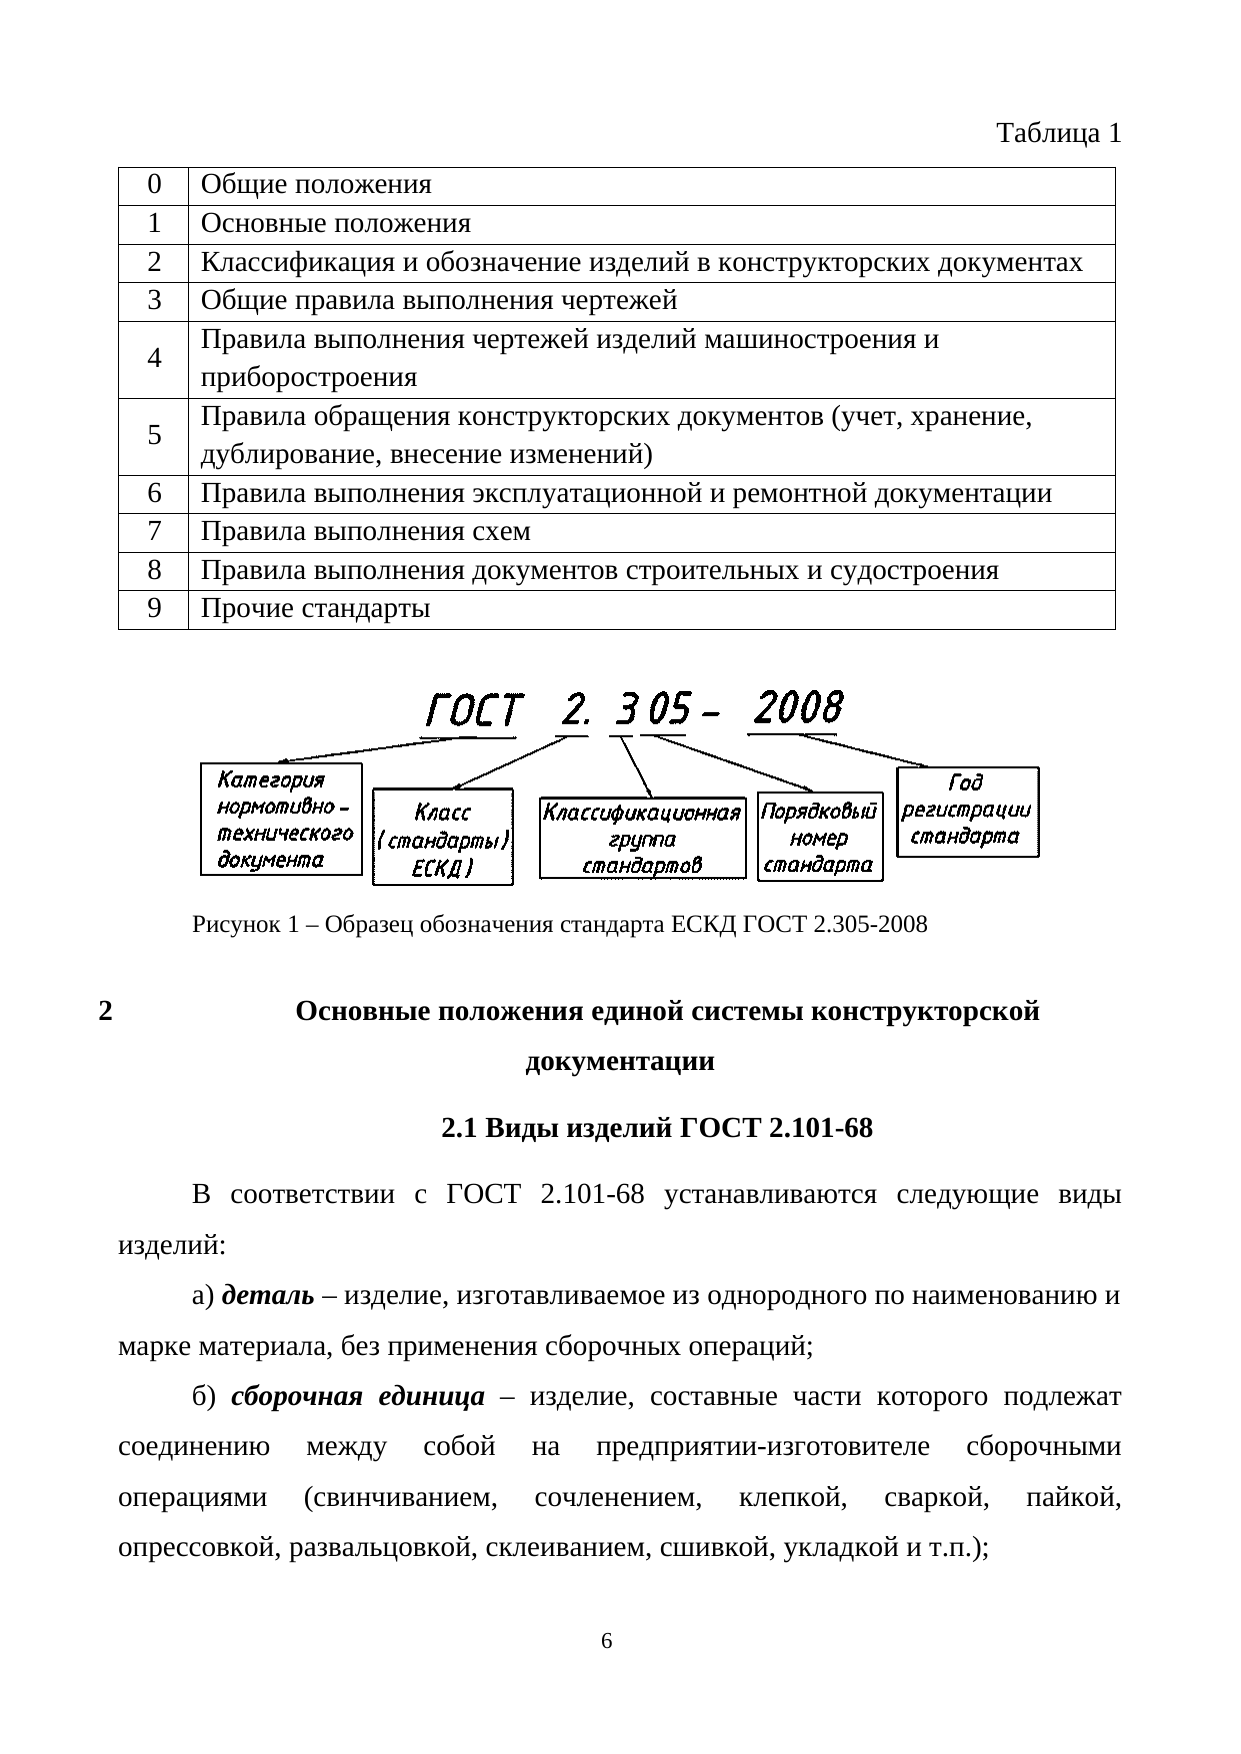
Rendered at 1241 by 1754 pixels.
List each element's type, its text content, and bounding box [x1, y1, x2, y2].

table_cell 4 [119, 322, 188, 398]
table_cell Классификация и обозначение изделий в конструкторских документах [189, 245, 1115, 282]
text б) сборочная единица – изделие, составные части которого подлежат соединению между собой на предприятии-изготовителе сборочными операциями (свинчиванием, сочленением, клепкой, сваркой, пайкой, опрессовкой, развальцовкой, склеиванием, сшивкой, укладкой и т.п.); [118, 1378, 1122, 1562]
text Рисунок 1 – Образец обозначения стандарта ЕСКД ГОСТ 2.305-2008 [192, 909, 1215, 938]
text а) деталь – изделие, изготавливаемое из однородного по наименованию и марке материала, без применения сборочных операций; [118, 1277, 1121, 1361]
table_header Общие положения [189, 168, 1115, 205]
table_cell Основные положения [189, 206, 1115, 244]
table_cell Правила выполнения схем [189, 514, 1115, 552]
table_cell Правила выполнения документов строительных и судостроения [189, 553, 1115, 590]
table_cell Общие правила выполнения чертежей [189, 283, 1115, 321]
text документации [99, 1043, 1141, 1077]
table_cell 2 [119, 245, 188, 282]
picture [200, 690, 1040, 886]
table_cell 6 [119, 476, 188, 513]
table_header 0 [119, 168, 188, 205]
text В соответствии с ГОСТ 2.101-68 устанавливаются следующие виды изделий: [118, 1177, 1122, 1260]
table_cell Правила выполнения чертежей изделий машиностроения и приборостроения [189, 322, 1115, 398]
text Таблица 1 [46, 115, 1122, 149]
table_cell 9 [119, 591, 188, 629]
table_cell 8 [119, 553, 188, 590]
table_cell 1 [119, 206, 188, 244]
table_cell Прочие стандарты [189, 591, 1115, 629]
table_cell Правила выполнения эксплуатационной и ремонтной документации [189, 476, 1115, 513]
table_cell 3 [119, 283, 188, 321]
subtitle Основные положения единой системы конструкторской [98, 993, 1215, 1026]
table_cell Правила обращения конструкторских документов (учет, хранение, дублирование, внесение изменений) [189, 399, 1115, 475]
table_cell 7 [119, 514, 188, 552]
subtitle Виды изделий ГОСТ 2.101-68 [441, 1110, 1215, 1144]
table_cell 5 [119, 399, 188, 475]
